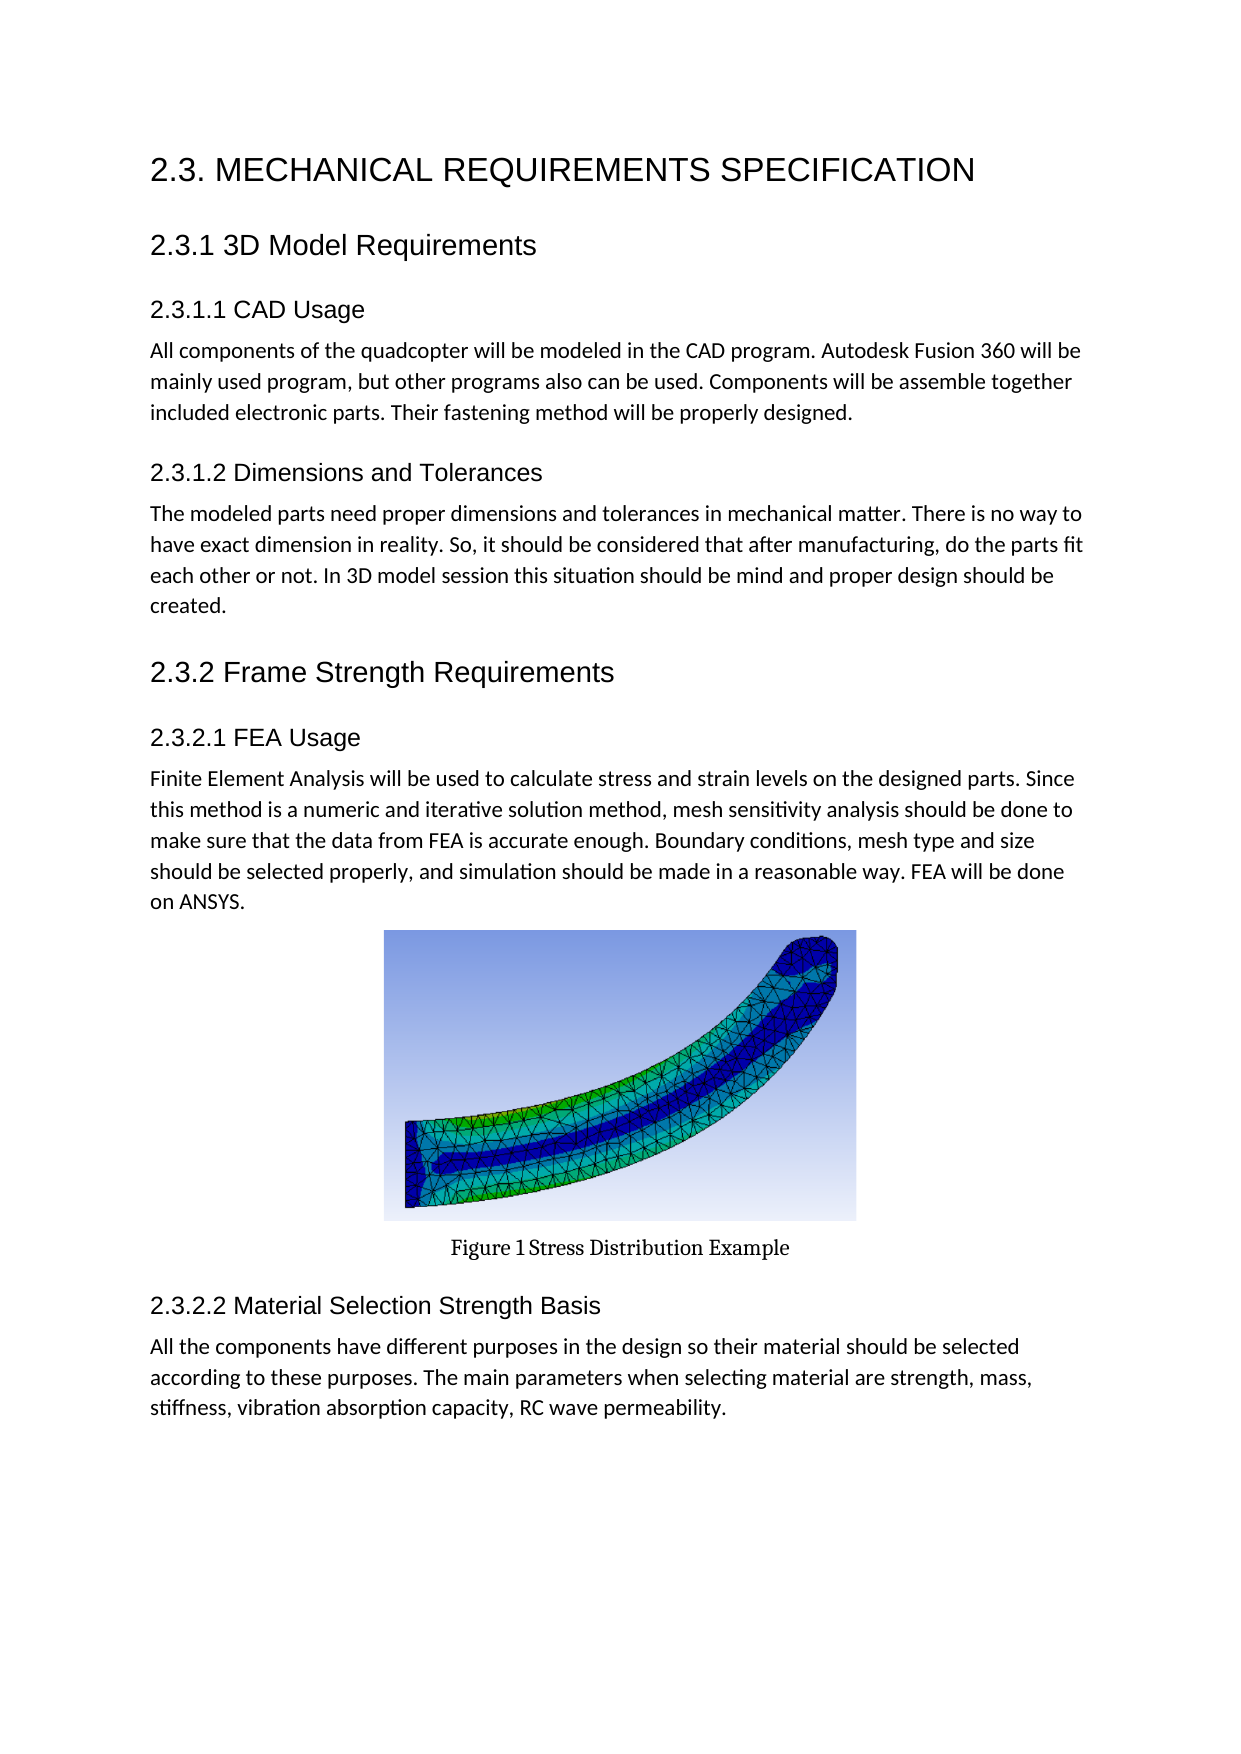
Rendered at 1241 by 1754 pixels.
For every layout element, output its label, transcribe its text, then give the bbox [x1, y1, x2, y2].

subtitle 2.3.1 3D Model Requirements [150, 227, 1090, 261]
subtitle 2.3.2.1 FEA Usage [150, 723, 1090, 752]
subtitle 2.3.1.2 Dimensions and Tolerances [150, 458, 1090, 487]
subtitle 2.3.1.1 CAD Usage [150, 295, 1090, 324]
text Finite Element Analysis will be used to calculate stress and strain levels on the designed parts. Since this method is a numeric and iterative solution method, mesh sensitivity analysis should be done to make sure that the data from FEA is accurate enough. Boundary conditions, mesh type and size should be selected properly, and simulation should be made in a reasonable way. FEA will be done on ANSYS. [150, 764, 1090, 916]
subtitle 2.3. MECHANICAL REQUIREMENTS SPECIFICATION [150, 150, 1090, 188]
text All the components have different purposes in the design so their material should be selected according to these purposes. The main parameters when selecting material are strength, mass, stiffness, vibration absorption capacity, RC wave permeability. [150, 1332, 1090, 1422]
subtitle 2.3.2 Frame Strength Requirements [150, 656, 1090, 689]
picture [383, 930, 857, 1221]
text The modeled parts need proper dimensions and tolerances in mechanical matter. There is no way to have exact dimension in reality. So, it should be considered that after manufacturing, do the parts fit each other or not. In 3D model session this situation should be mind and proper design should be created. [150, 499, 1090, 619]
text All components of the quadcopter will be modeled in the CAD program. Autodesk Fusion 360 will be mainly used program, but other programs also can be used. Components will be assemble together included electronic parts. Their fastening method will be properly designed. [150, 337, 1090, 426]
subtitle 2.3.2.2 Material Selection Strength Basis [150, 1291, 1090, 1319]
text Figure 1 Stress Distribution Example [150, 1235, 1090, 1262]
